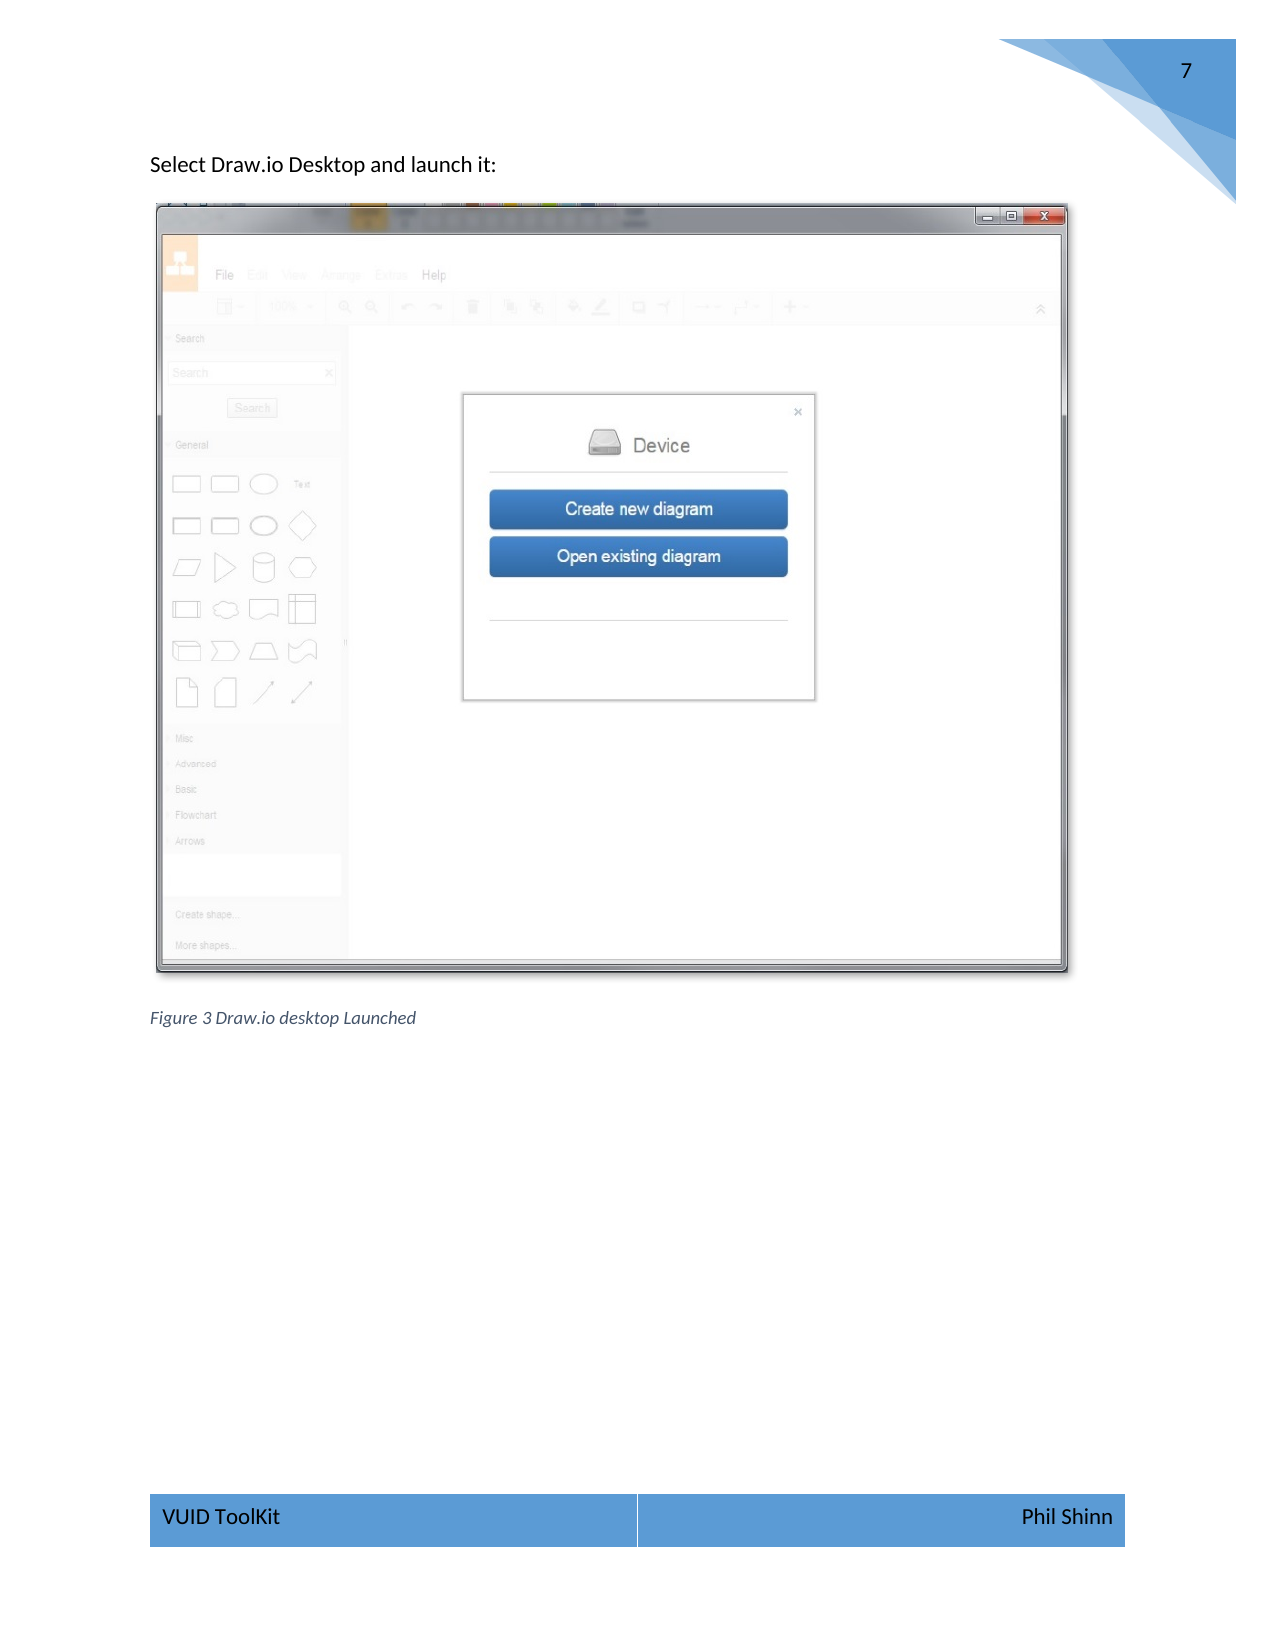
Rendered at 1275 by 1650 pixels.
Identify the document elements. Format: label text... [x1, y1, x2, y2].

picture [156, 39, 1236, 973]
text Select Draw.io Desktop and launch it: [150, 150, 1125, 178]
